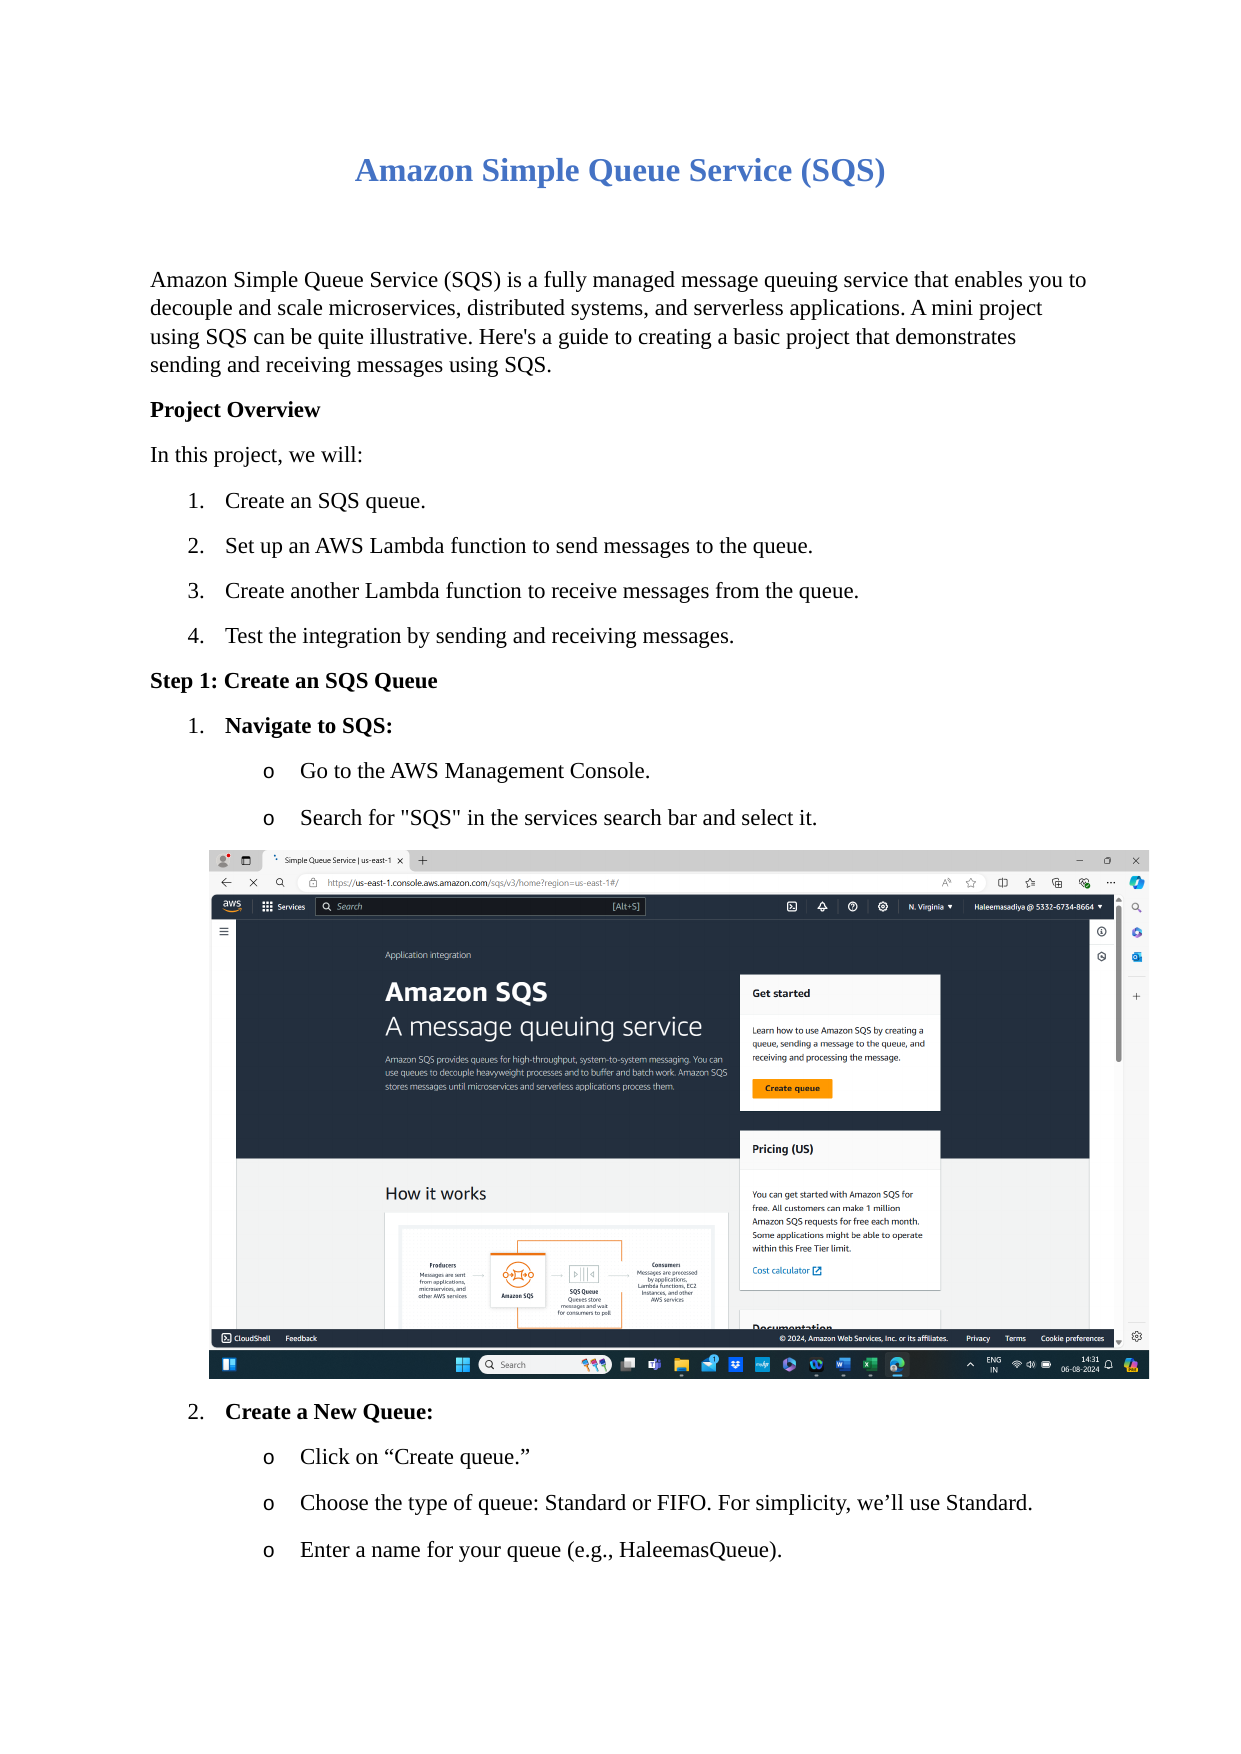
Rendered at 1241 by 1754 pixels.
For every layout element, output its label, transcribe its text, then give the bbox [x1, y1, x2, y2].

text Project Overview [150, 396, 1090, 423]
list Navigate to SQS: [187, 712, 1090, 738]
list Create a New Queue: [187, 1398, 1090, 1424]
text Amazon Simple Queue Service (SQS) [150, 150, 1090, 188]
list Click on “Create queue.” [262, 1443, 1090, 1471]
list Test the integration by sending and receiving messages. [187, 622, 1090, 648]
picture [209, 850, 1150, 1379]
list Create an SQS queue. [187, 487, 1090, 513]
text In this project, we will: [150, 442, 1090, 468]
list Choose the type of queue: Standard or FIFO. For simplicity, we’ll use Standard. [262, 1489, 1090, 1517]
list Enter a name for your queue (e.g., HaleemasQueue). [262, 1536, 1090, 1563]
list Go to the AWS Management Console. [262, 757, 1090, 785]
list Search for "SQS" in the services search bar and select it. [262, 804, 1090, 831]
text Amazon Simple Queue Service (SQS) is a fully managed message queuing service that enables you to decouple and scale microservices, distributed systems, and serverless applications. A mini project using SQS can be quite illustrative. Here's a guide to creating a basic project that demonstrates sending and receiving messages using SQS. [150, 266, 1090, 378]
list Create another Lambda function to receive messages from the queue. [187, 577, 1090, 603]
list Set up an AWS Lambda function to send messages to the queue. [187, 532, 1090, 558]
text Step 1: Create an SQS Queue [150, 667, 1090, 693]
